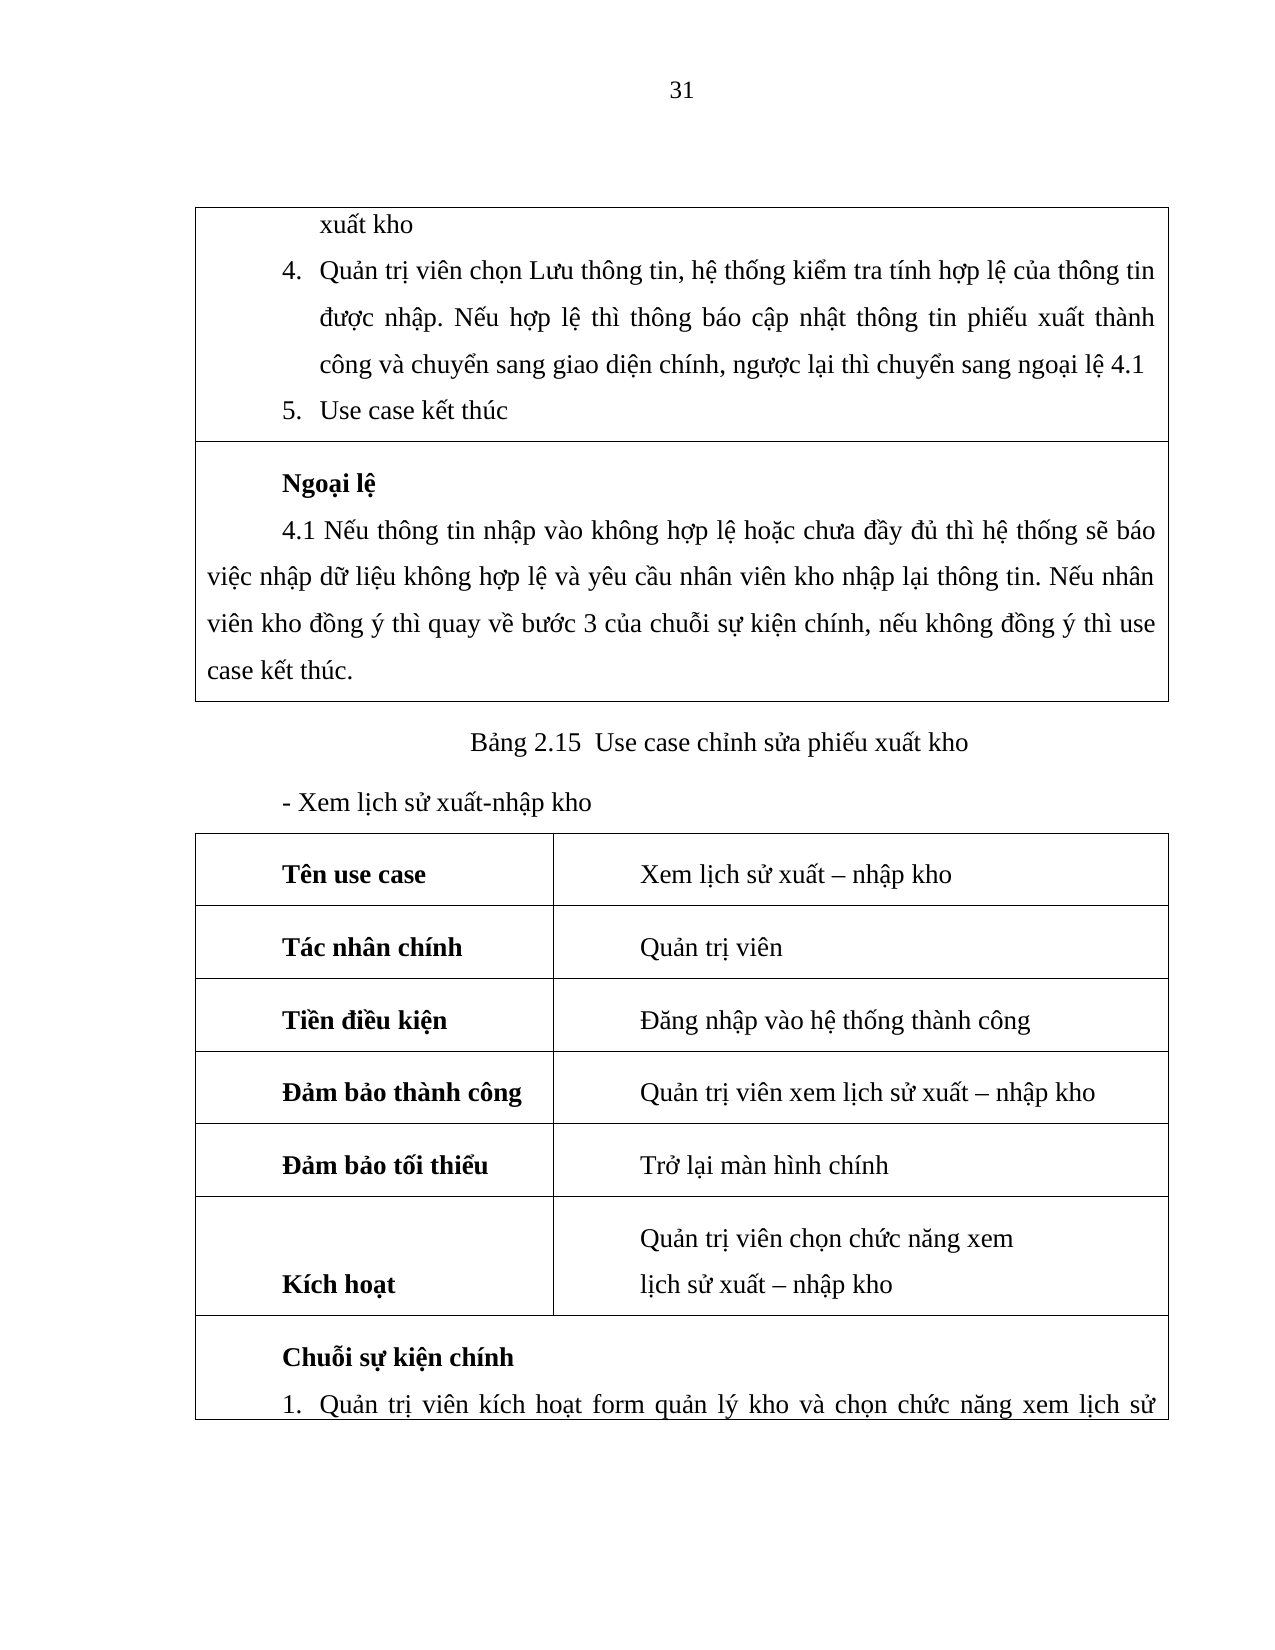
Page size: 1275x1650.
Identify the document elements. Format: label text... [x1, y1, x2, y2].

table_cell Quản trị viên chọn chức năng xem lịch sử xuất – nhập kho [554, 1197, 1168, 1315]
table_cell Đảm bảo thành công [196, 1052, 553, 1123]
table_cell Tiền điều kiện [196, 979, 553, 1051]
text Bảng 2.15 Use case chỉnh sửa phiếu xuất kho [207, 727, 1157, 758]
table_cell Trở lại màn hình chính [554, 1124, 1168, 1196]
table_cell Đăng nhập vào hệ thống thành công [554, 979, 1168, 1051]
table_cell Quản trị viên [554, 906, 1168, 978]
table_cell Ngoại lệ 4.1 Nếu thông tin nhập vào không hợp lệ hoặc chưa đầy đủ thì hệ thống sẽ báo việc nhập dữ liệu không hợp lệ và yêu cầu nhân viên kho nhập lại thông tin. Nếu nhân viên kho đồng ý thì quay về bước 3 của chuỗi sự kiện chính, nếu không đồng ý thì use case kết thúc. [196, 442, 1168, 701]
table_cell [196, 208, 1168, 441]
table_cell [196, 1316, 1168, 1419]
table_header Tên use case [196, 834, 553, 905]
table_cell Quản trị viên xem lịch sử xuất – nhập kho [554, 1052, 1168, 1123]
table_header Xem lịch sử xuất – nhập kho [554, 834, 1168, 905]
text - Xem lịch sử xuất-nhập kho [207, 786, 1157, 817]
table_cell Kích hoạt [196, 1197, 553, 1315]
table_cell Đảm bảo tối thiểu [196, 1124, 553, 1196]
table_cell Tác nhân chính [196, 906, 553, 978]
